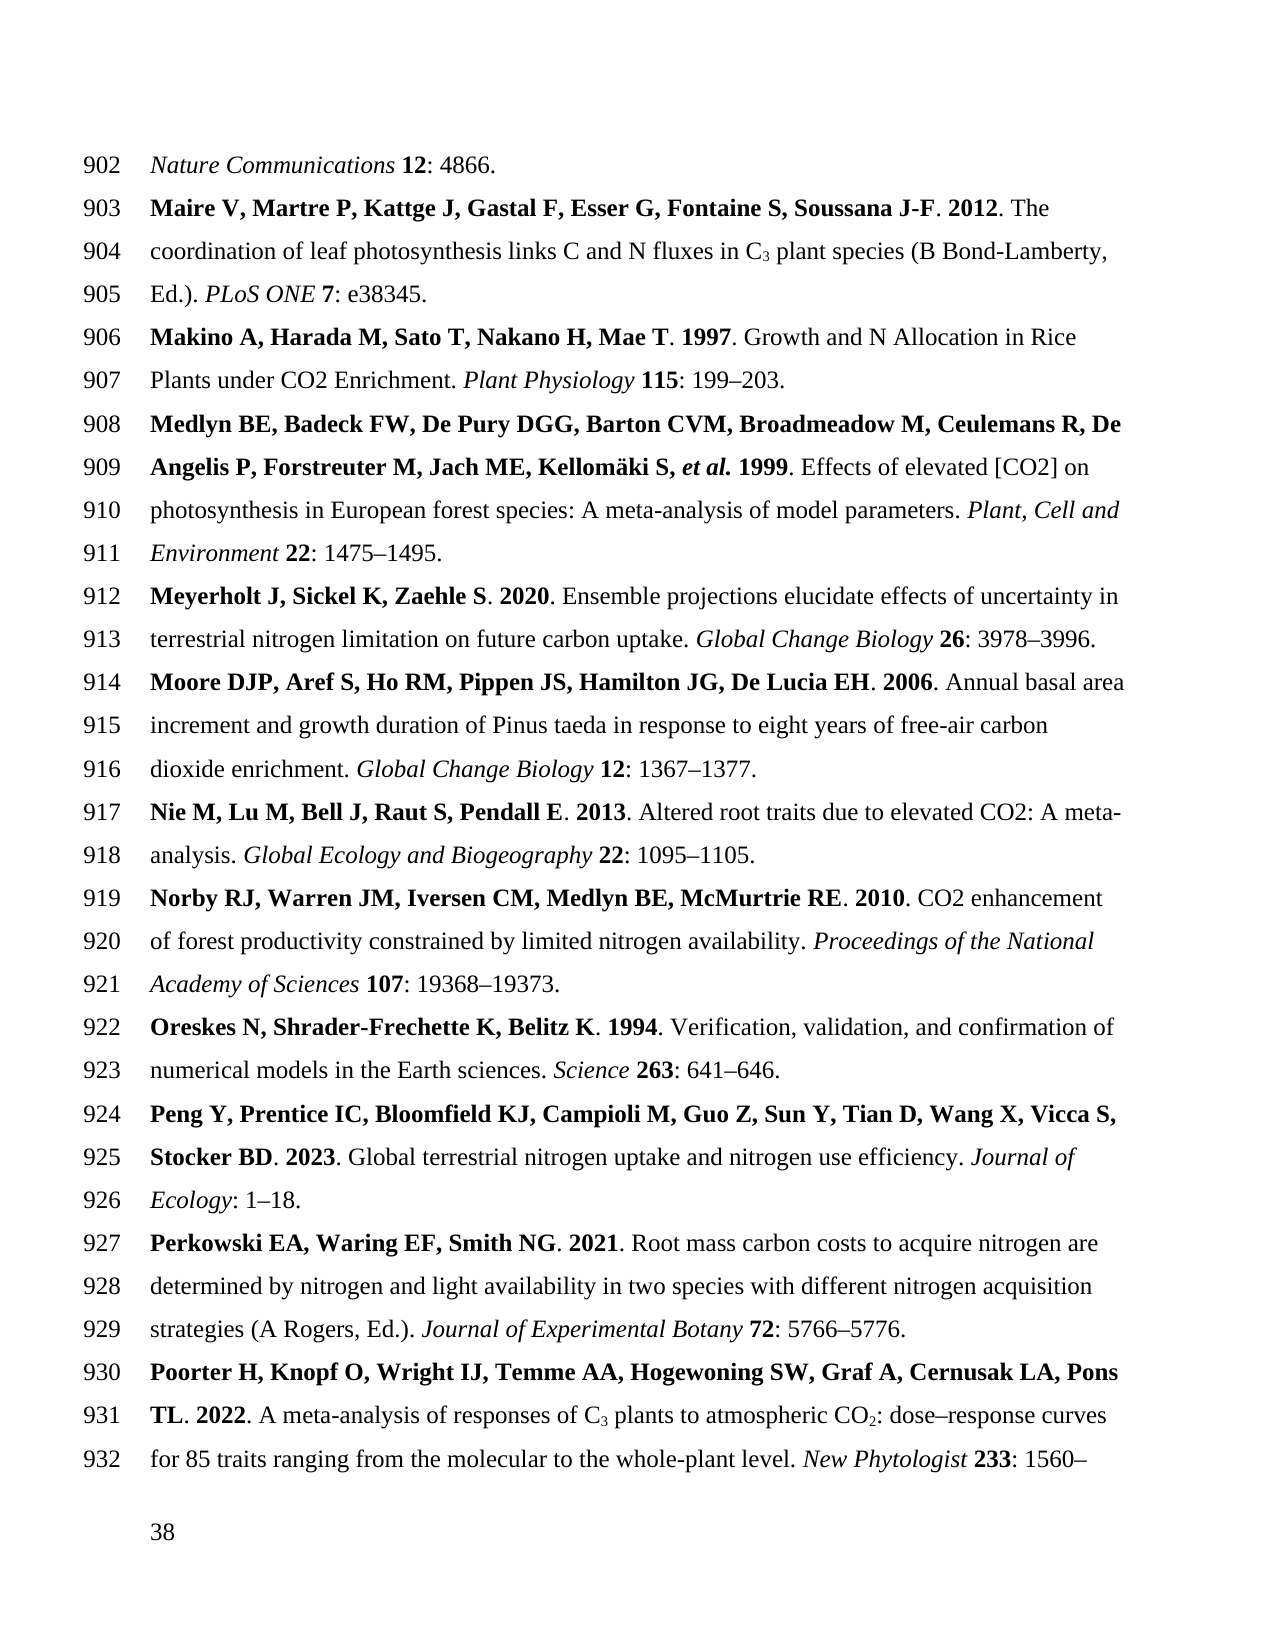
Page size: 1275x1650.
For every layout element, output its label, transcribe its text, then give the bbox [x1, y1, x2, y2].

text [150, 150, 1125, 179]
text Nie M, Lu M, Bell J, Raut S, Pendall E. 2013. Altered root traits due to elevated CO2: A meta-analysis. Global Ecology and Biogeography 22: 1095–1105. [150, 797, 1125, 869]
text Perkowski EA, Waring EF, Smith NG. 2021. Root mass carbon costs to acquire nitrogen are determined by nitrogen and light availability in two species with different nitrogen acquisition strategies (A Rogers, Ed.). Journal of Experimental Botany 72: 5766–5776. [150, 1228, 1125, 1343]
text Maire V, Martre P, Kattge J, Gastal F, Esser G, Fontaine S, Soussana J-F. 2012. The coordination of leaf photosynthesis links C and N fluxes in C3 plant species (B Bond-Lamberty, Ed.). PLoS ONE 7: e38345. [150, 193, 1125, 308]
text Medlyn BE, Badeck FW, De Pury DGG, Barton CVM, Broadmeadow M, Ceulemans R, De Angelis P, Forstreuter M, Jach ME, Kellomäki S, et al. 1999. Effects of elevated [CO2] on photosynthesis in European forest species: A meta-analysis of model parameters. Plant, Cell and Environment 22: 1475–1495. [150, 409, 1125, 567]
text Makino A, Harada M, Sato T, Nakano H, Mae T. 1997. Growth and N Allocation in Rice Plants under CO2 Enrichment. Plant Physiology 115: 199–203. [150, 322, 1125, 394]
text Meyerholt J, Sickel K, Zaehle S. 2020. Ensemble projections elucidate effects of uncertainty in terrestrial nitrogen limitation on future carbon uptake. Global Change Biology 26: 3978–3996. [150, 581, 1125, 653]
text Oreskes N, Shrader-Frechette K, Belitz K. 1994. Verification, validation, and confirmation of numerical models in the Earth sciences. Science 263: 641–646. [150, 1012, 1125, 1084]
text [150, 1357, 1125, 1472]
text Peng Y, Prentice IC, Bloomfield KJ, Campioli M, Guo Z, Sun Y, Tian D, Wang X, Vicca S, Stocker BD. 2023. Global terrestrial nitrogen uptake and nitrogen use efficiency. Journal of Ecology: 1–18. [150, 1099, 1125, 1214]
text Norby RJ, Warren JM, Iversen CM, Medlyn BE, McMurtrie RE. 2010. CO2 enhancement of forest productivity constrained by limited nitrogen availability. Proceedings of the National Academy of Sciences 107: 19368–19373. [150, 883, 1125, 998]
text Moore DJP, Aref S, Ho RM, Pippen JS, Hamilton JG, De Lucia EH. 2006. Annual basal area increment and growth duration of Pinus taeda in response to eight years of free-air carbon dioxide enrichment. Global Change Biology 12: 1367–1377. [150, 667, 1125, 782]
